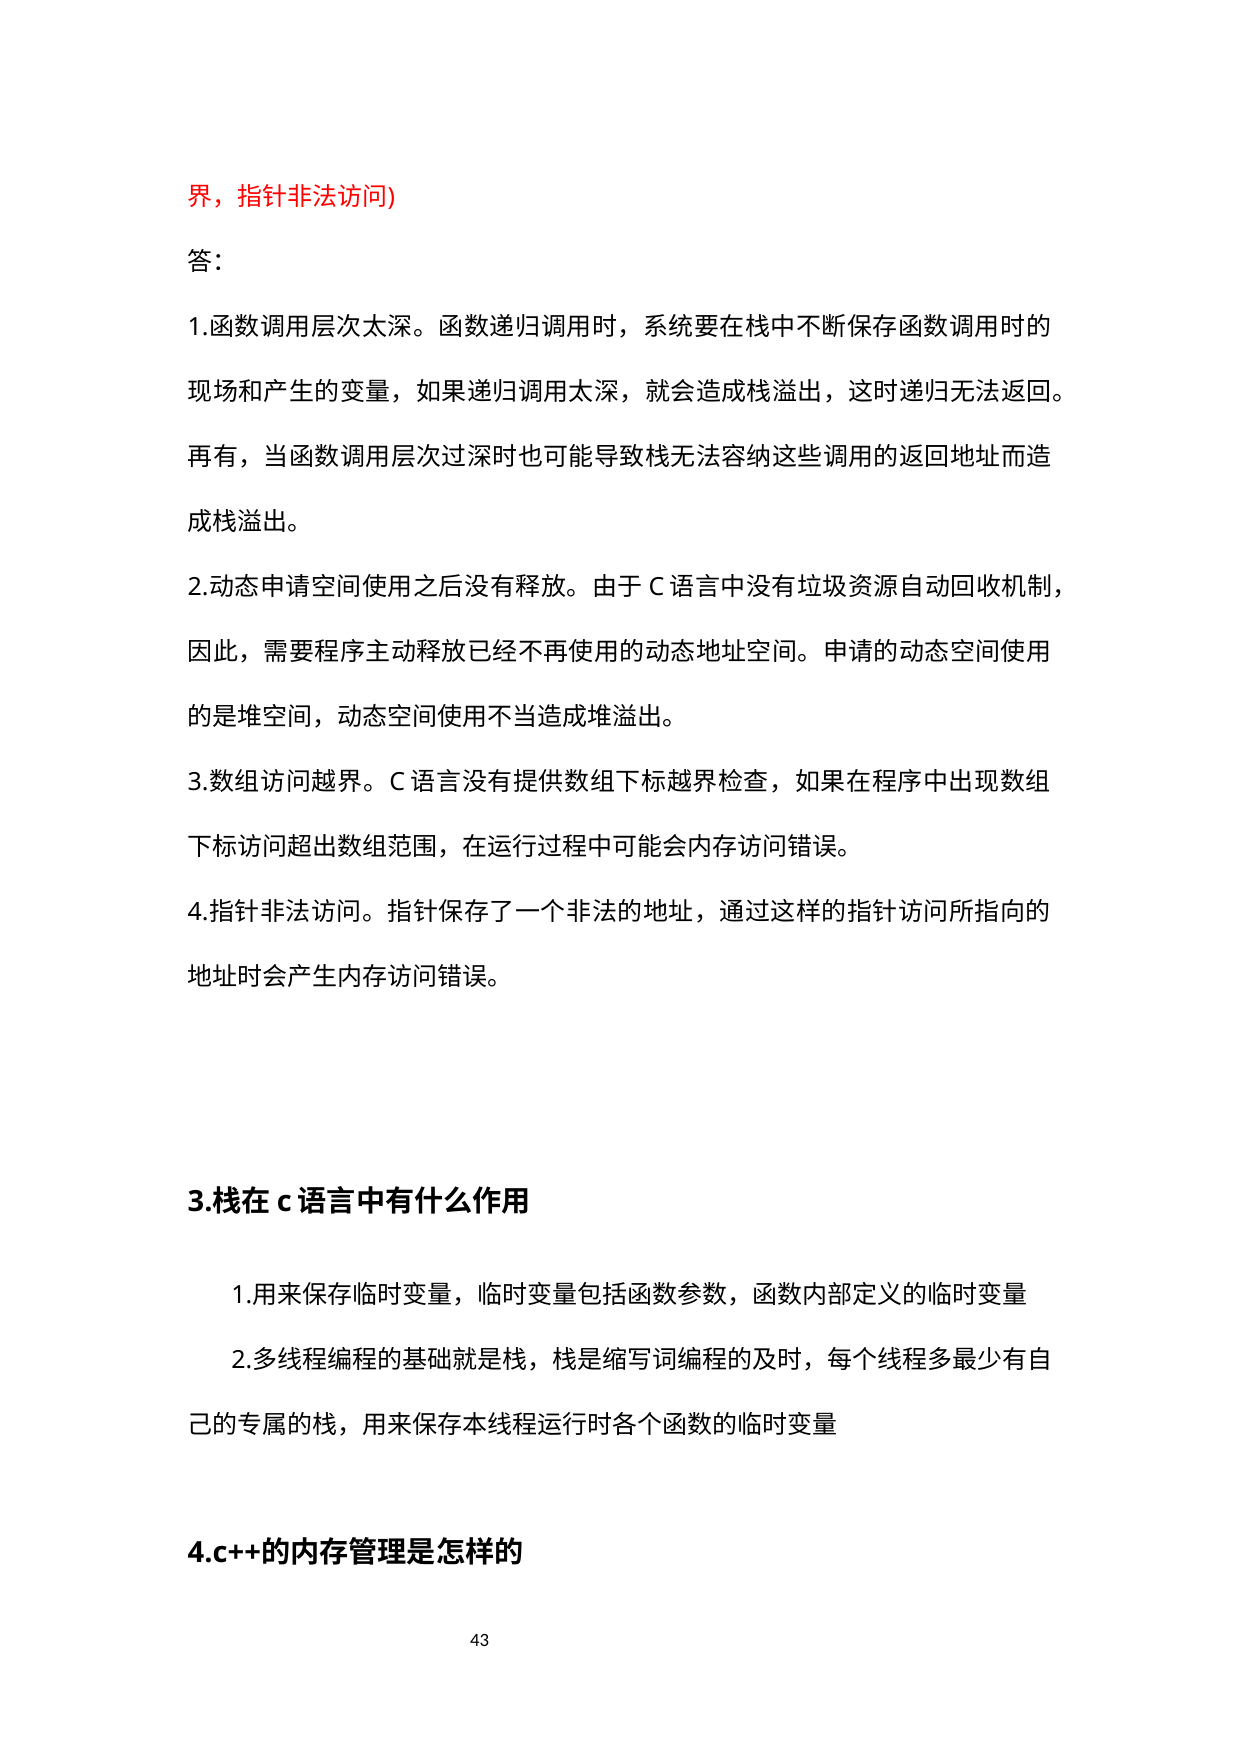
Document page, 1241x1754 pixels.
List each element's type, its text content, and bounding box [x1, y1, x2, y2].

text 答： [187, 227, 1053, 292]
subtitle 3.栈在c语言中有什么作用 [187, 1166, 1053, 1231]
text 1.用来保存临时变量，临时变量包括函数参数，函数内部定义的临时变量 [187, 1260, 1053, 1325]
text 4.指针非法访问。指针保存了一个非法的地址，通过这样的指针访问所指向的地址时会产生内存访问错误。 [187, 877, 1053, 1007]
text 3.数组访问越界。C语言没有提供数组下标越界检查，如果在程序中出现数组下标访问超出数组范围，在运行过程中可能会内存访问错误。 [187, 747, 1053, 877]
text 2.动态申请空间使用之后没有释放。由于C语言中没有垃圾资源自动回收机制，因此，需要程序主动释放已经不再使用的动态地址空间。申请的动态空间使用的是堆空间，动态空间使用不当造成堆溢出。 [187, 552, 1053, 747]
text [187, 162, 1053, 227]
text 2.多线程编程的基础就是栈，栈是缩写词编程的及时，每个线程多最少有自己的专属的栈，用来保存本线程运行时各个函数的临时变量 [187, 1325, 1053, 1455]
subtitle 4.c++的内存管理是怎样的 [187, 1517, 1053, 1582]
text 1.函数调用层次太深。函数递归调用时，系统要在栈中不断保存函数调用时的现场和产生的变量，如果递归调用太深，就会造成栈溢出，这时递归无法返回。再有，当函数调用层次过深时也可能导致栈无法容纳这些调用的返回地址而造成栈溢出。 [187, 292, 1053, 552]
